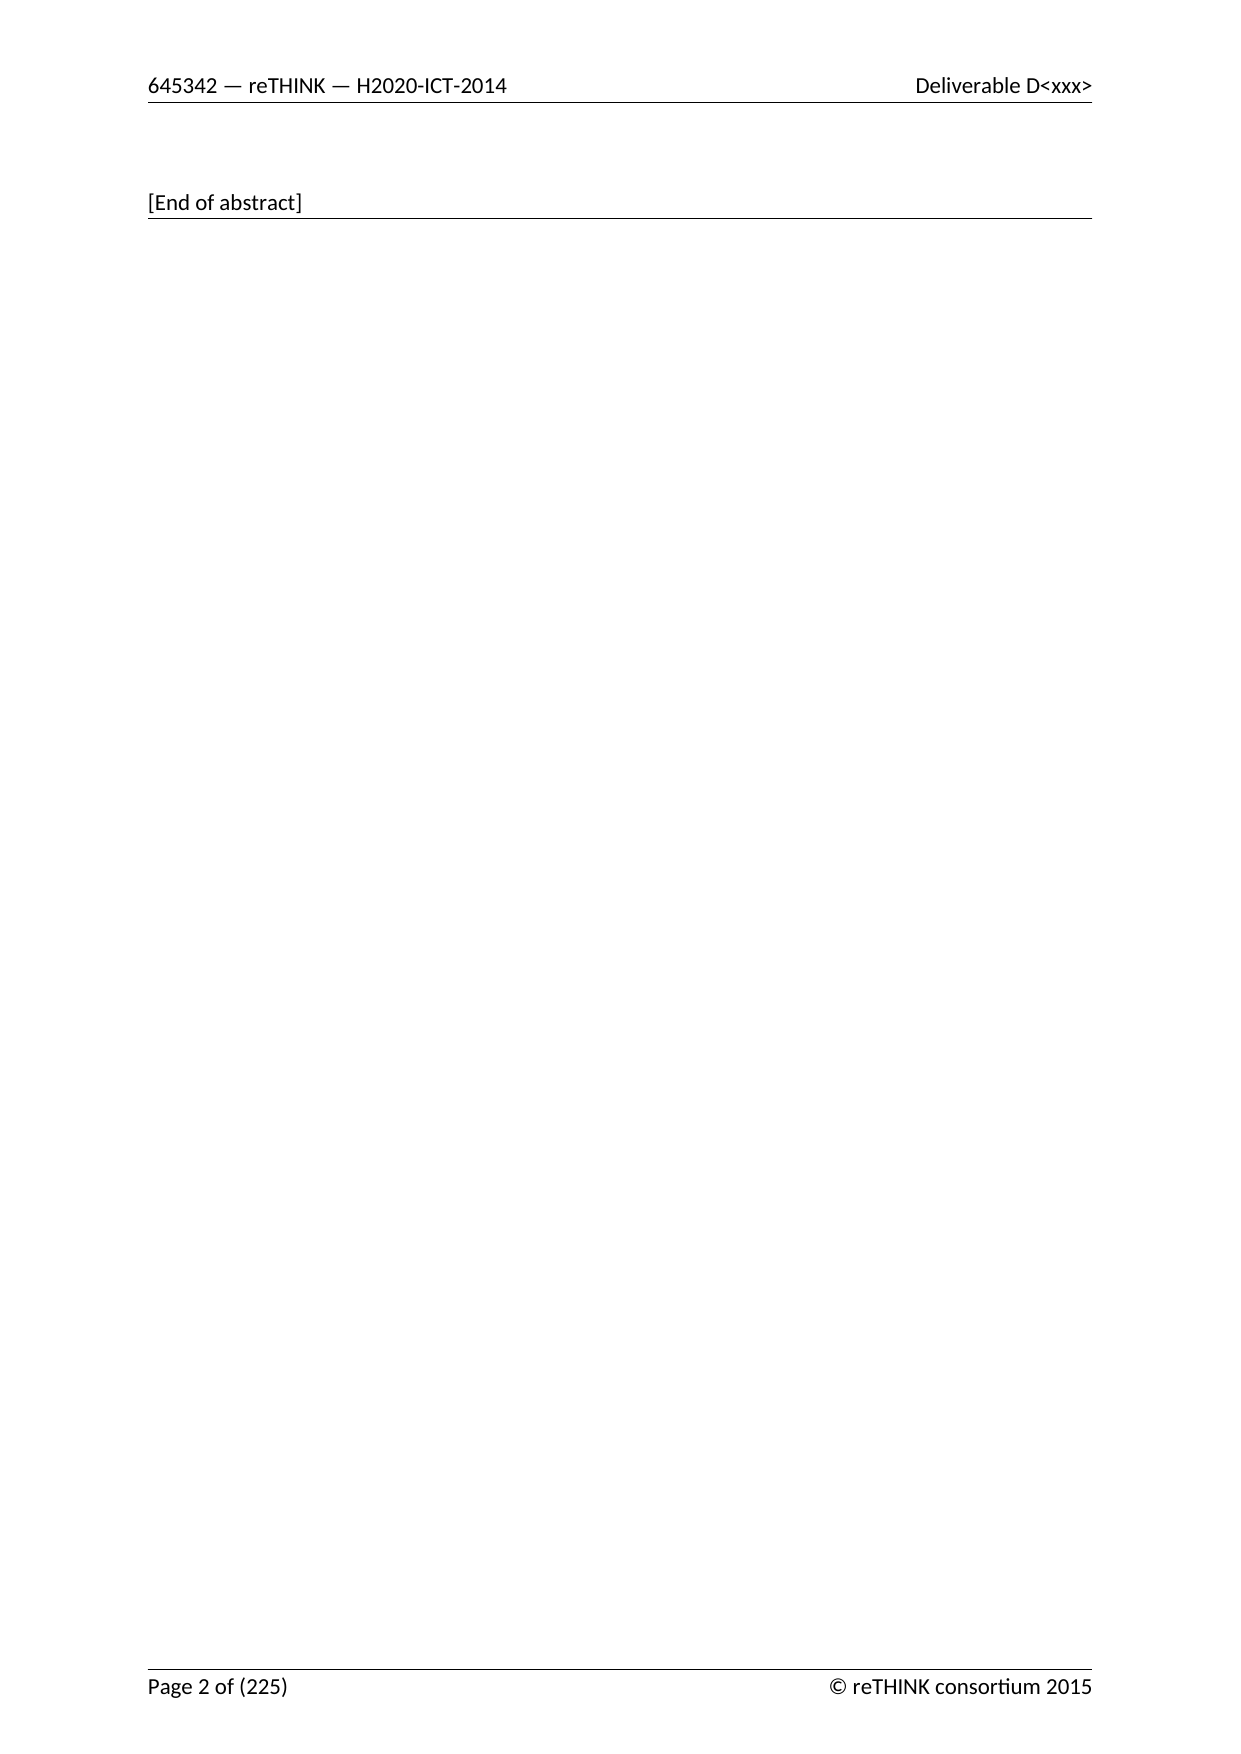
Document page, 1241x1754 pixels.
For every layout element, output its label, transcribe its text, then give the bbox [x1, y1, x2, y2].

text [End of abstract] [148, 188, 1092, 218]
